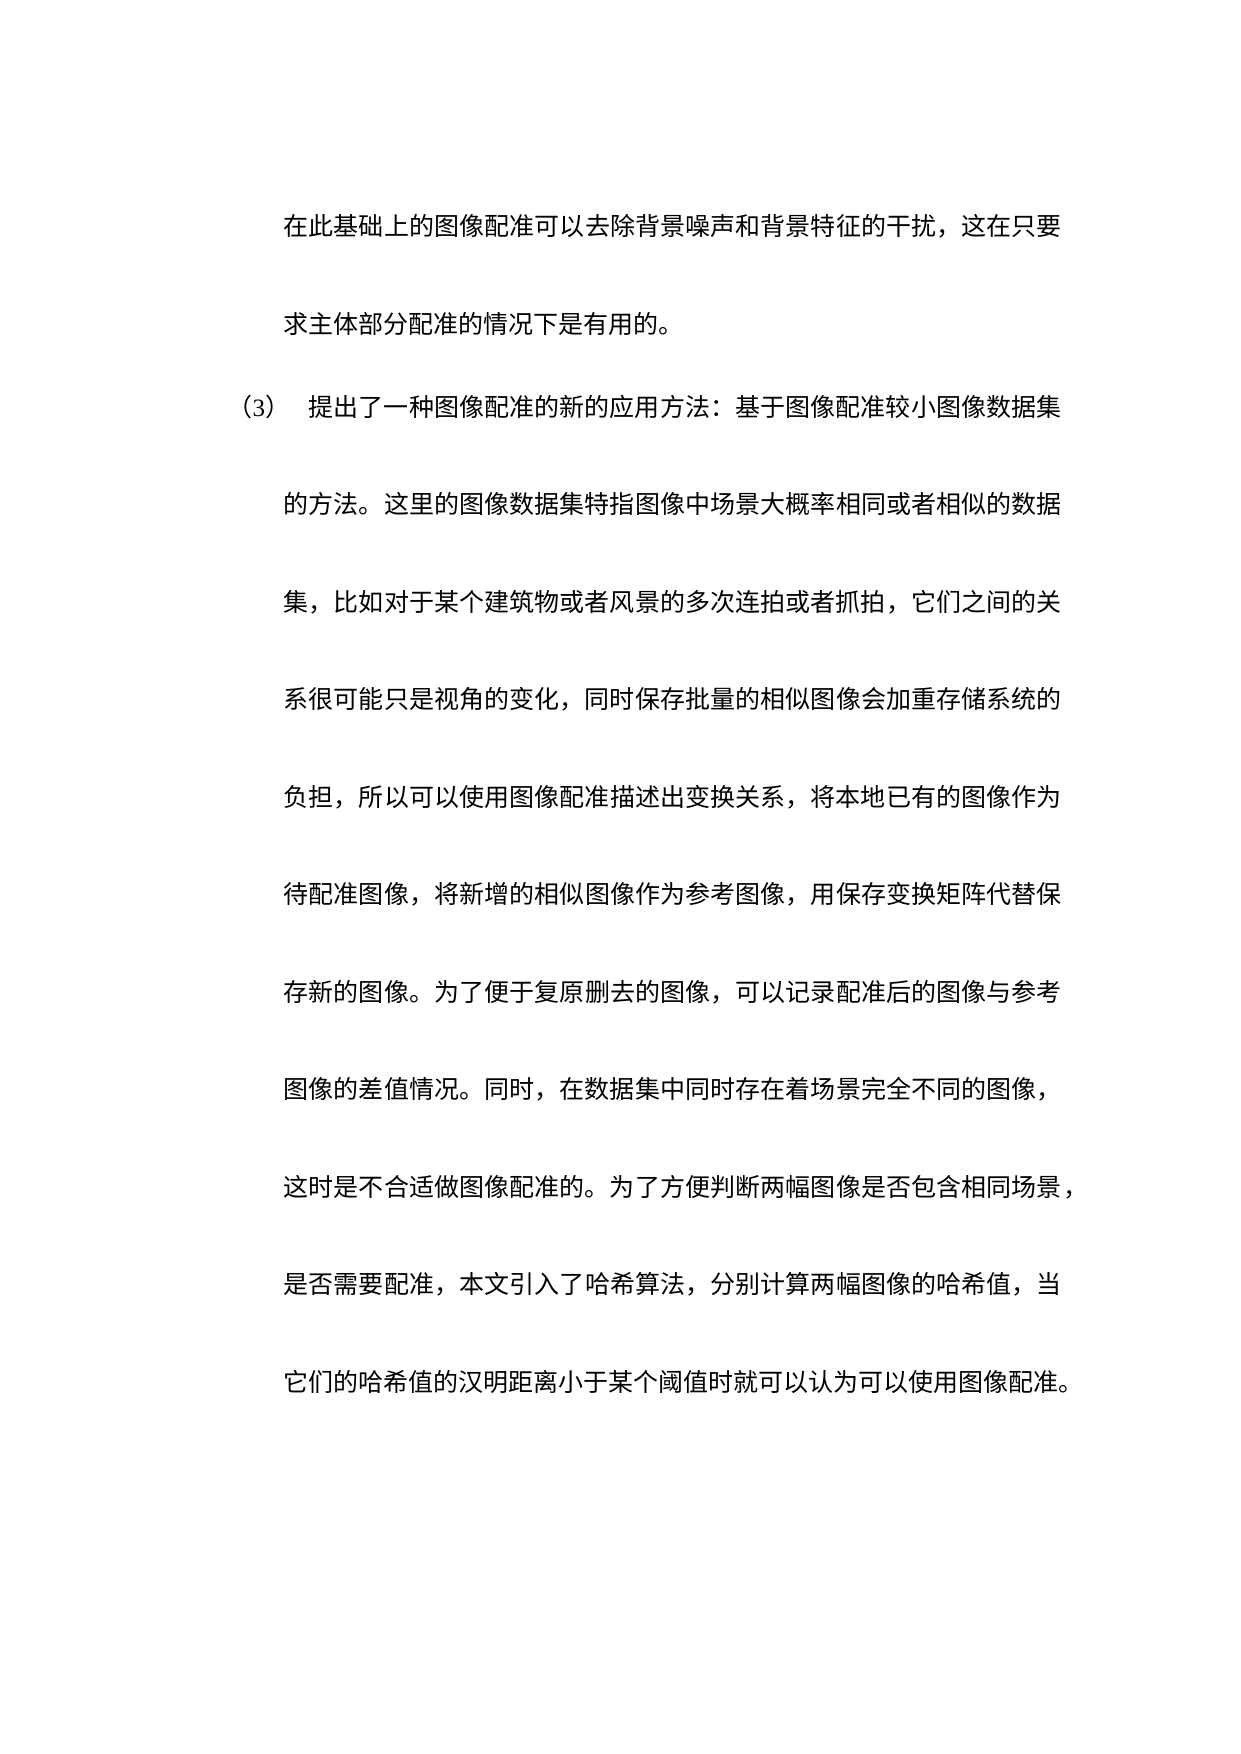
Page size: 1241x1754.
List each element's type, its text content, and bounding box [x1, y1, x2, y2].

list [227, 192, 1063, 355]
list 提出了一种图像配准的新的应用方法：基于图像配准较小图像数据集的方法。这里的图像数据集特指图像中场景大概率相同或者相似的数据集，比如对于某个建筑物或者风景的多次连拍或者抓拍，它们之间的关系很可能只是视角的变化，同时保存批量的相似图像会加重存储系统的负担，所以可以使用图像配准描述出变换关系，将本地已有的图像作为待配准图像，将新增的相似图像作为参考图像，用保存变换矩阵代替保存新的图像。为了便于复原删去的图像，可以记录配准后的图像与参考图像的差值情况。同时，在数据集中同时存在着场景完全不同的图像，这时是不合适做图像配准的。为了方便判断两幅图像是否包含相同场景，是否需要配准，本文引入了哈希算法，分别计算两幅图像的哈希值，当它们的哈希值的汉明距离小于某个阈值时就可以认为可以使用图像配准。 [227, 373, 1063, 1413]
